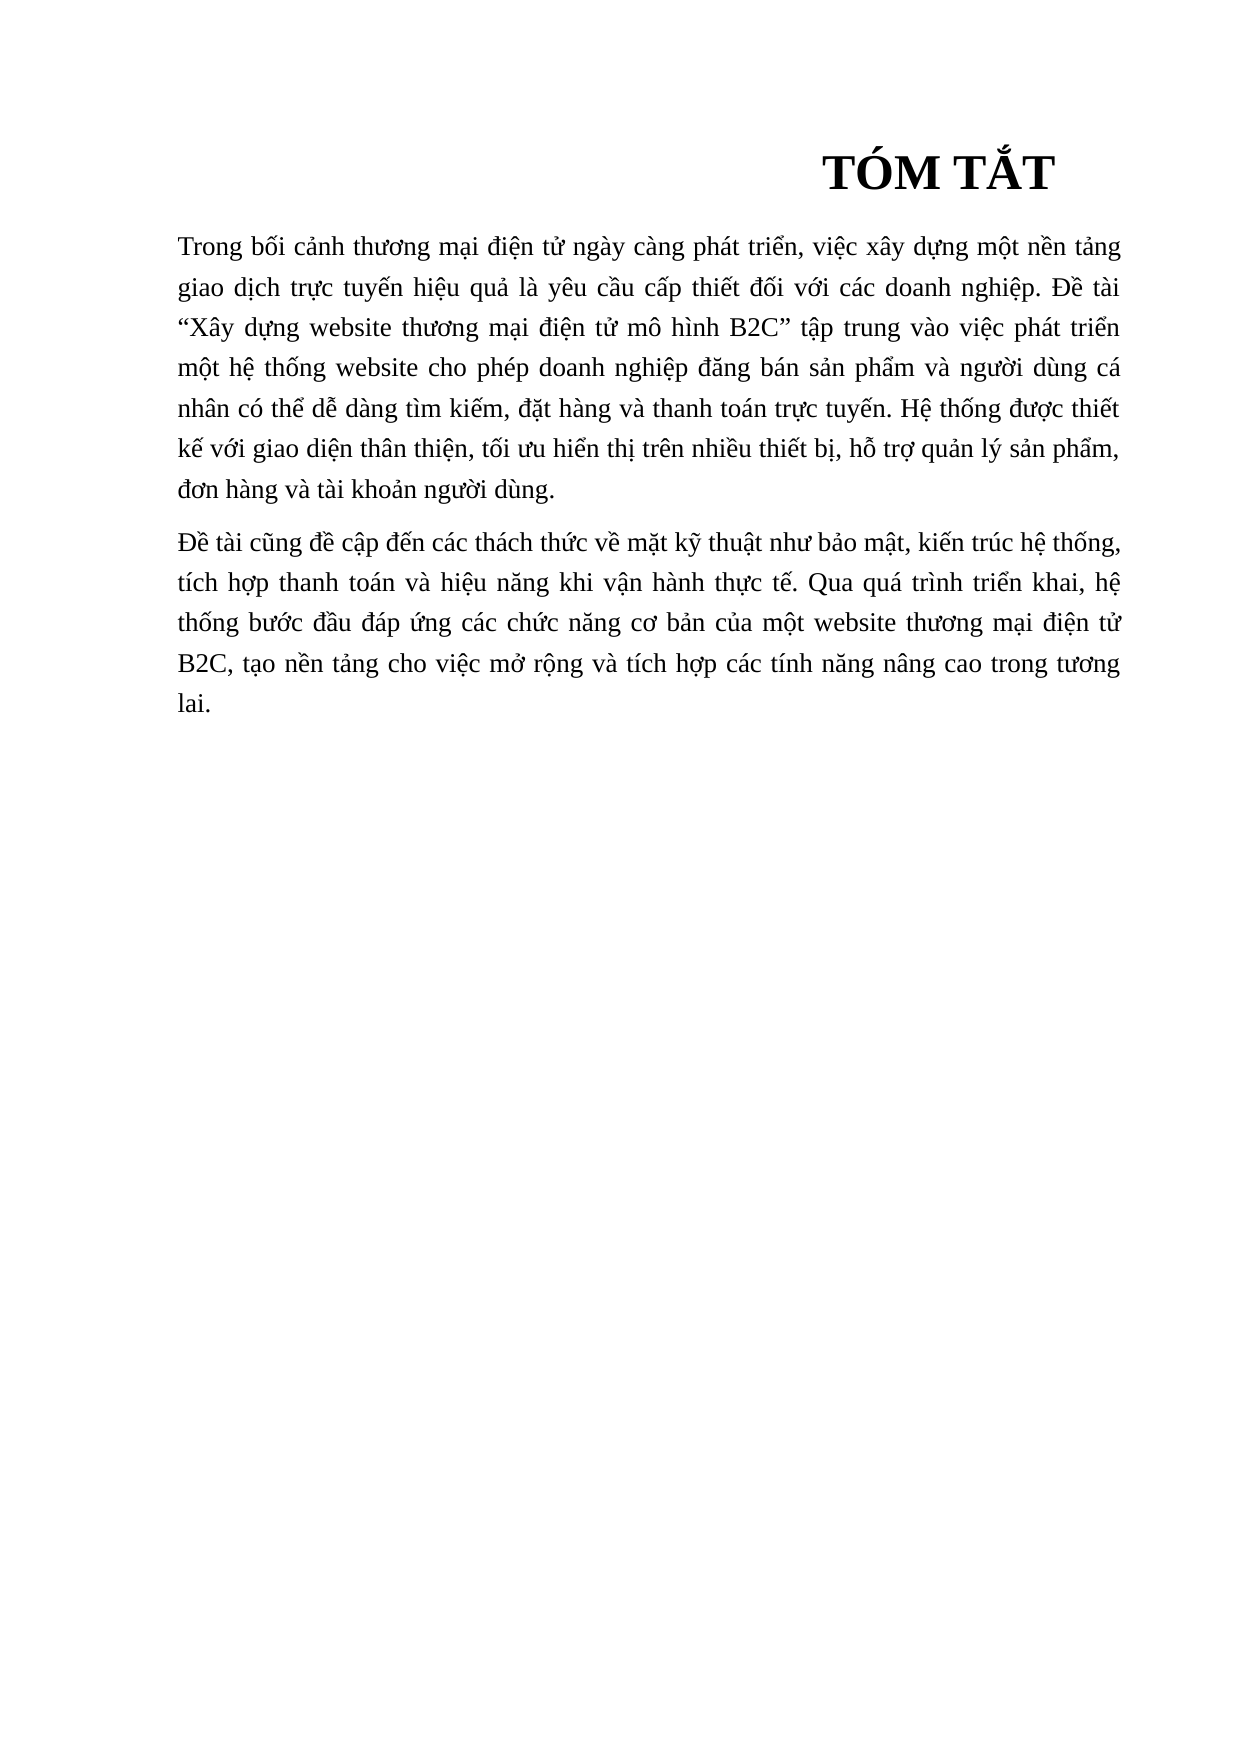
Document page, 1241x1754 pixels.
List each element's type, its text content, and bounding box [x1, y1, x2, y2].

text Trong bối cảnh thương mại điện tử ngày càng phát triển, việc xây dựng một nền tảng giao dịch trực tuyến hiệu quả là yêu cầu cấp thiết đối với các doanh nghiệp. Đề tài “Xây dựng website thương mại điện tử mô hình B2C” tập trung vào việc phát triển một hệ thống website cho phép doanh nghiệp đăng bán sản phẩm và người dùng cá nhân có thể dễ dàng tìm kiếm, đặt hàng và thanh toán trực tuyến. Hệ thống được thiết kế với giao diện thân thiện, tối ưu hiển thị trên nhiều thiết bị, hỗ trợ quản lý sản phẩm, đơn hàng và tài khoản người dùng. [177, 230, 1122, 504]
subtitle TÓM TẮT [177, 143, 1122, 201]
text Đề tài cũng đề cập đến các thách thức về mặt kỹ thuật như bảo mật, kiến trúc hệ thống, tích hợp thanh toán và hiệu năng khi vận hành thực tế. Qua quá trình triển khai, hệ thống bước đầu đáp ứng các chức năng cơ bản của một website thương mại điện tử B2C, tạo nền tảng cho việc mở rộng và tích hợp các tính năng nâng cao trong tương lai. [177, 526, 1122, 718]
